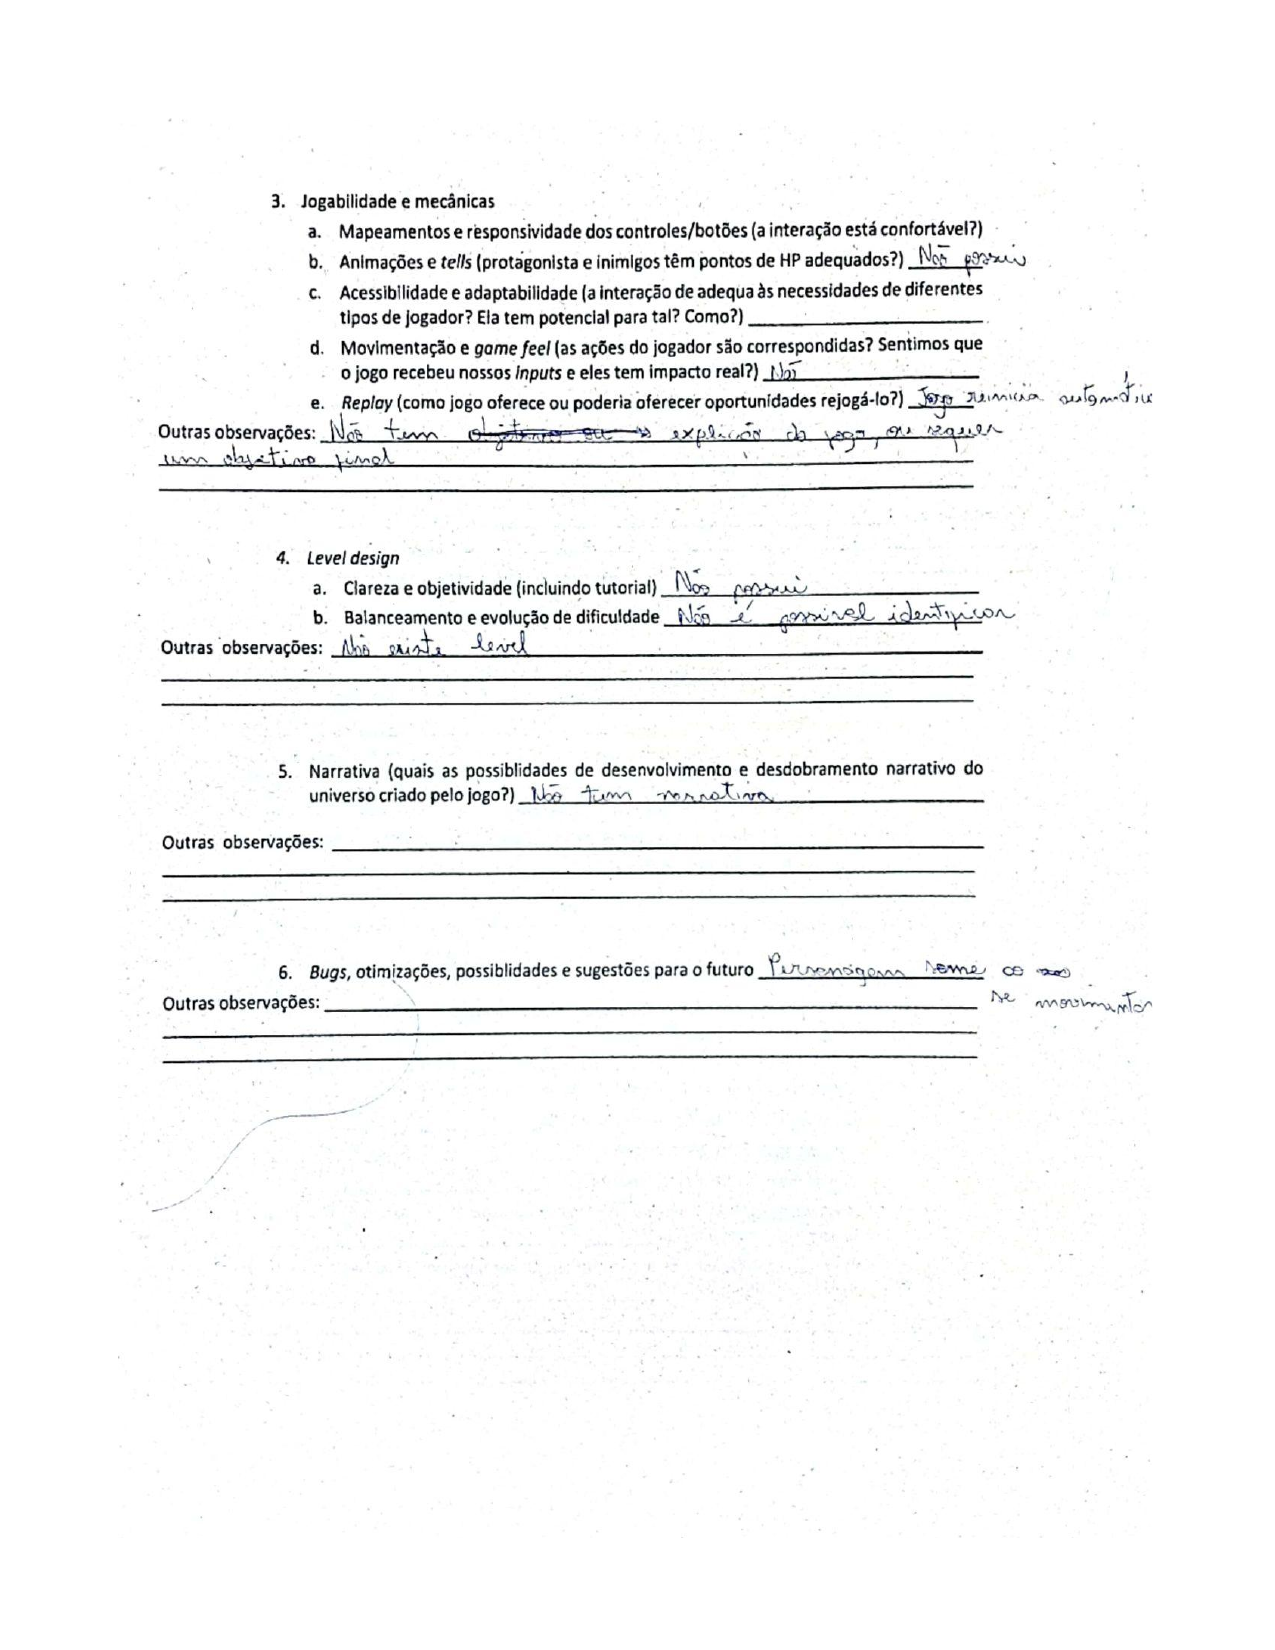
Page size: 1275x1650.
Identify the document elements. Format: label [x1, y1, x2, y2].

picture [118, 118, 1153, 1538]
